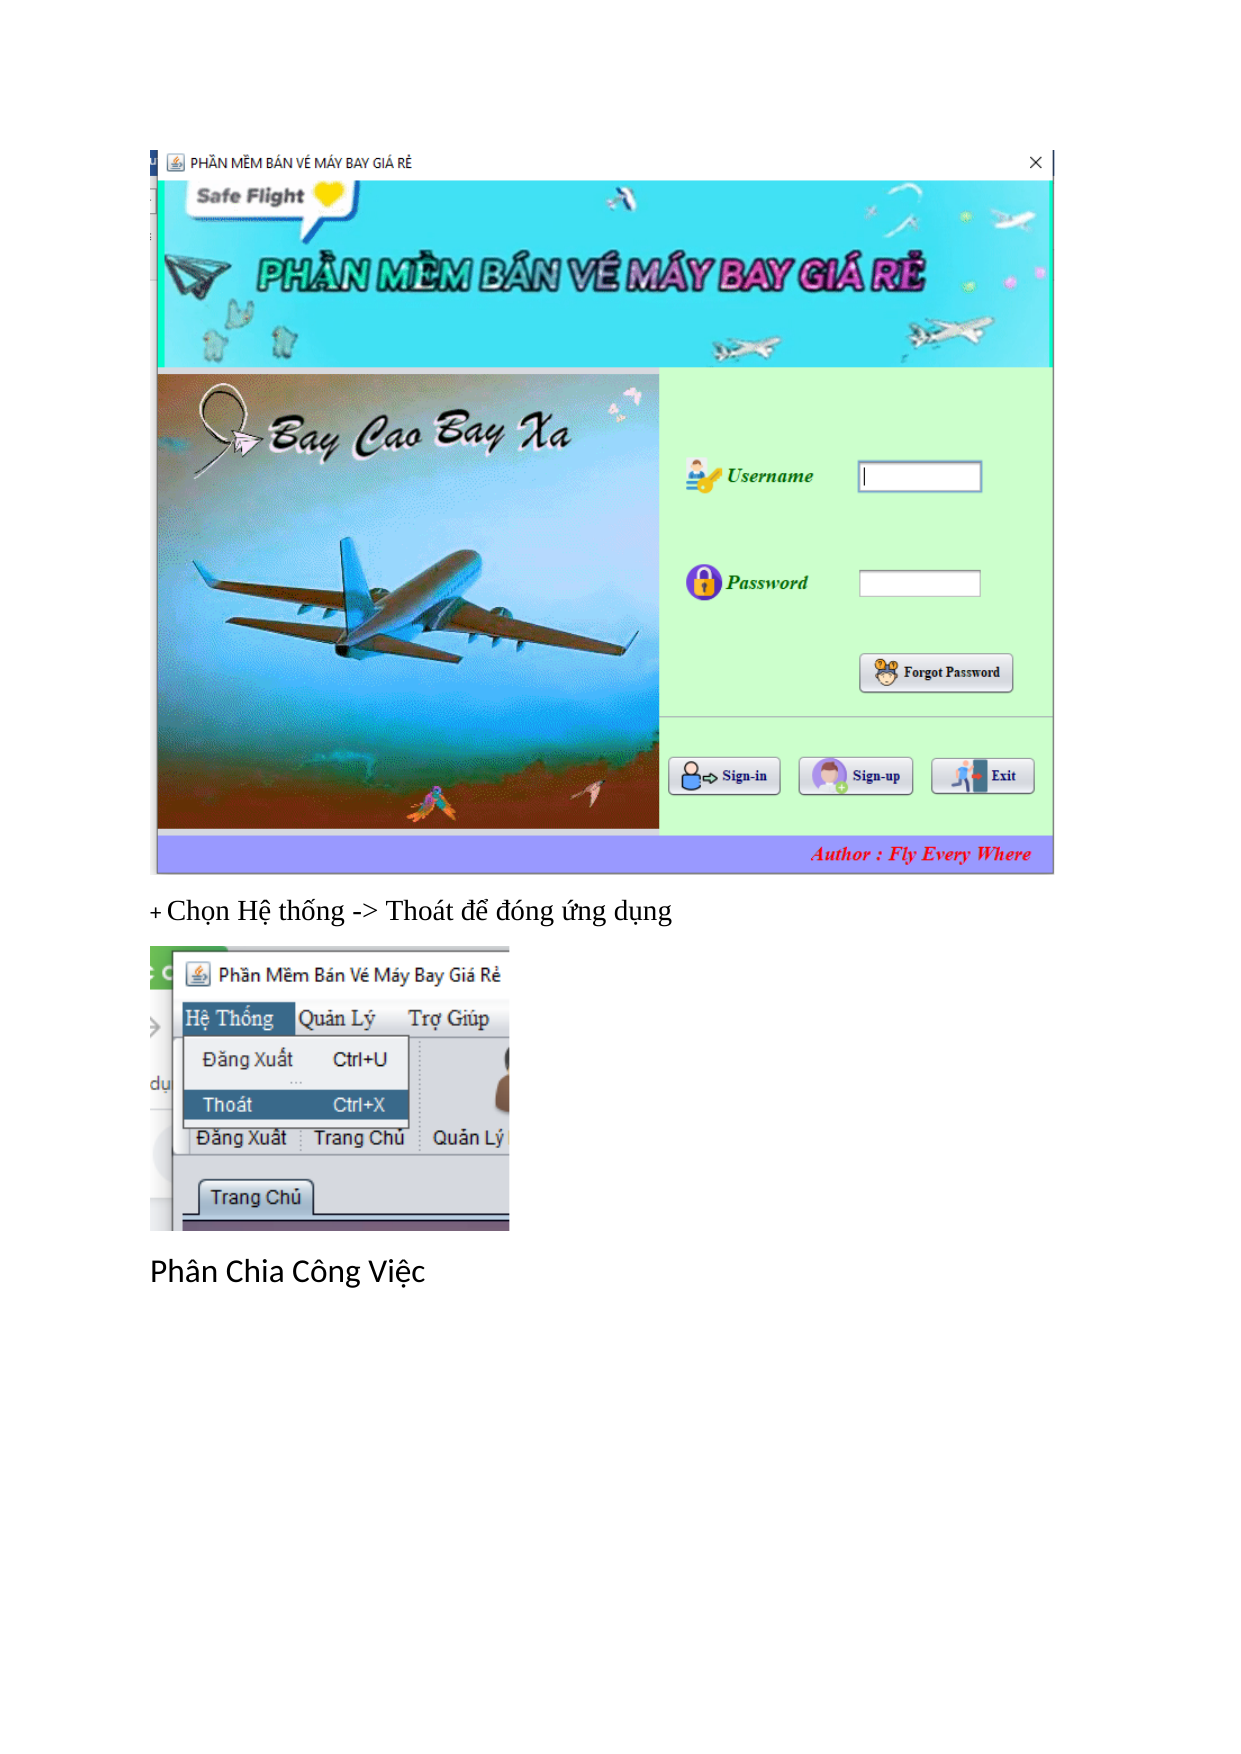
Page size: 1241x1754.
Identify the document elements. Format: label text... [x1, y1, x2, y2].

picture [150, 946, 510, 1231]
picture [150, 150, 1055, 875]
text Phân Chia Công Việc [150, 1249, 1090, 1290]
text + Chọn Hệ thống -> Thoát để đóng ứng dụng [150, 893, 1090, 927]
